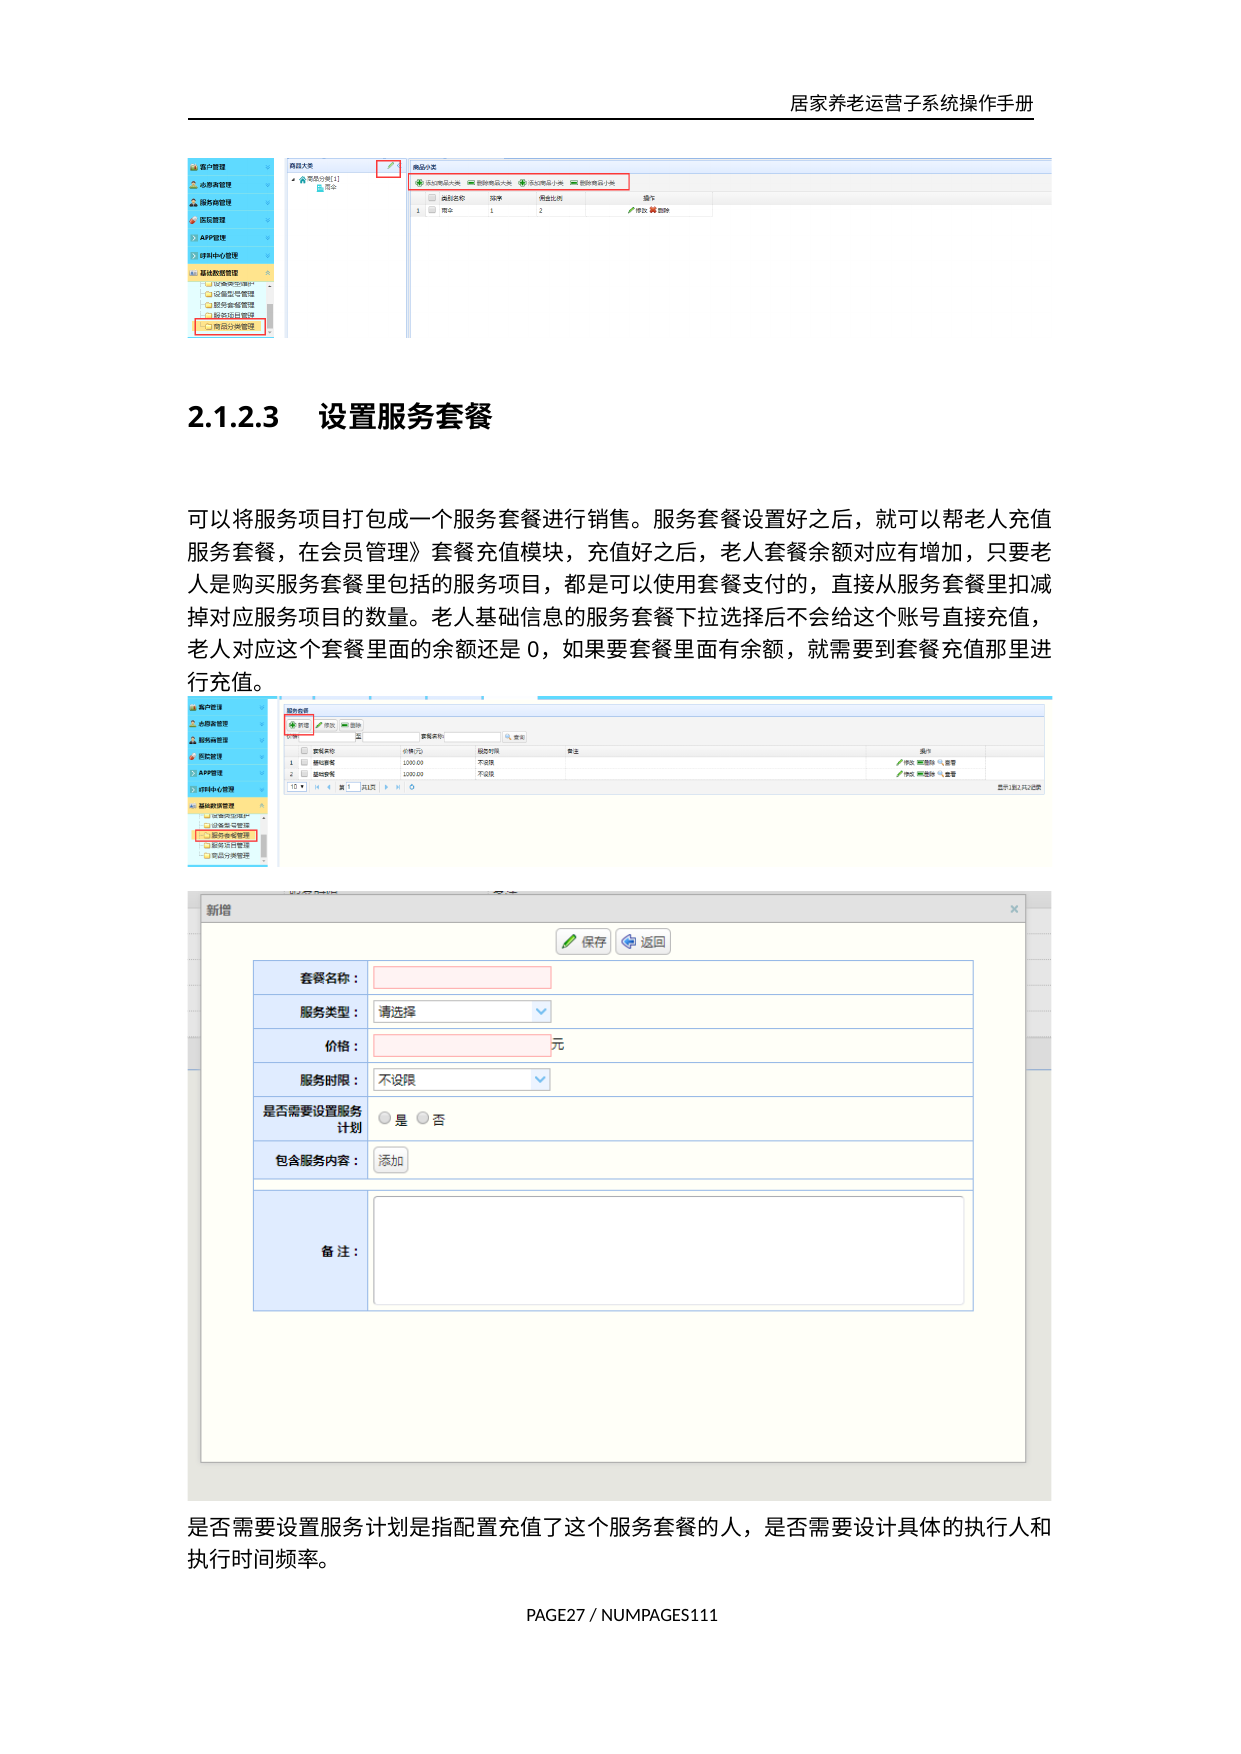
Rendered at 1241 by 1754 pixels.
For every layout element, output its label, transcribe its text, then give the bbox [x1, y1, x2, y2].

picture [187, 696, 1053, 867]
picture [187, 891, 1052, 1501]
picture [187, 158, 1052, 338]
subtitle 设置服务套餐 [187, 383, 1053, 448]
text 可以将服务项目打包成一个服务套餐进行销售。服务套餐设置好之后，就可以帮老人充值服务套餐，在会员管理》套餐充值模块，充值好之后，老人套餐余额对应有增加，只要老人是购买服务套餐里包括的服务项目，都是可以使用套餐支付的，直接从服务套餐里扣减掉对应服务项目的数量。老人基础信息的服务套餐下拉选择后不会给这个账号直接充值，老人对应这个套餐里面的余额还是0，如果要套餐里面有余额，就需要到套餐充值那里进行充值。 [187, 502, 1053, 696]
text 是否需要设置服务计划是指配置充值了这个服务套餐的人，是否需要设计具体的执行人和执行时间频率。 [187, 1509, 1053, 1574]
